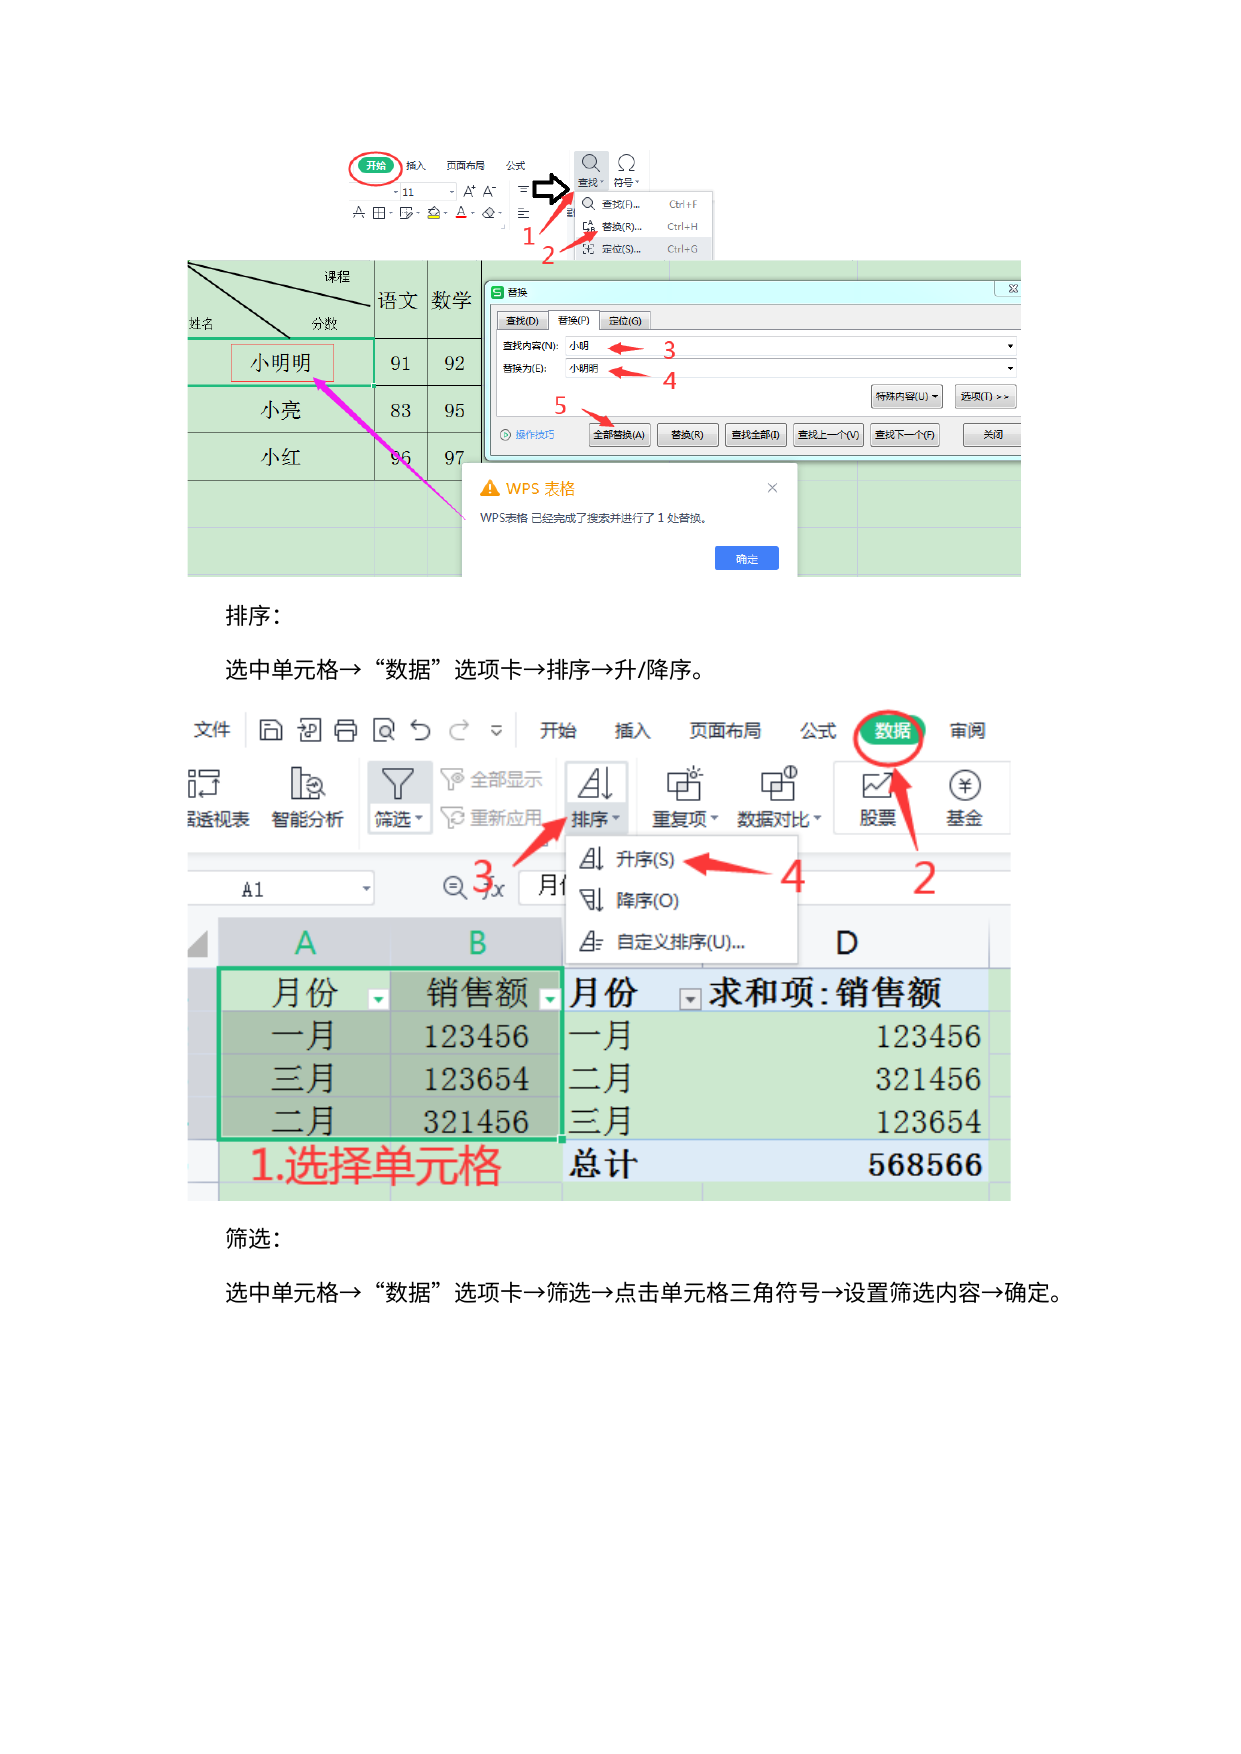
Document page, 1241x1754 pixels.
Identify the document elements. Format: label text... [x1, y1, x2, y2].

picture [187, 150, 1021, 577]
list 筛选： [225, 1221, 1053, 1254]
picture [187, 706, 1011, 1201]
list 选中单元格→“数据”选项卡→筛选→点击单元格三角符号→设置筛选内容→确定。 [225, 1275, 1053, 1339]
list 选中单元格→“数据”选项卡→排序→升/降序。 [225, 652, 1053, 685]
list 排序： [225, 598, 1053, 631]
